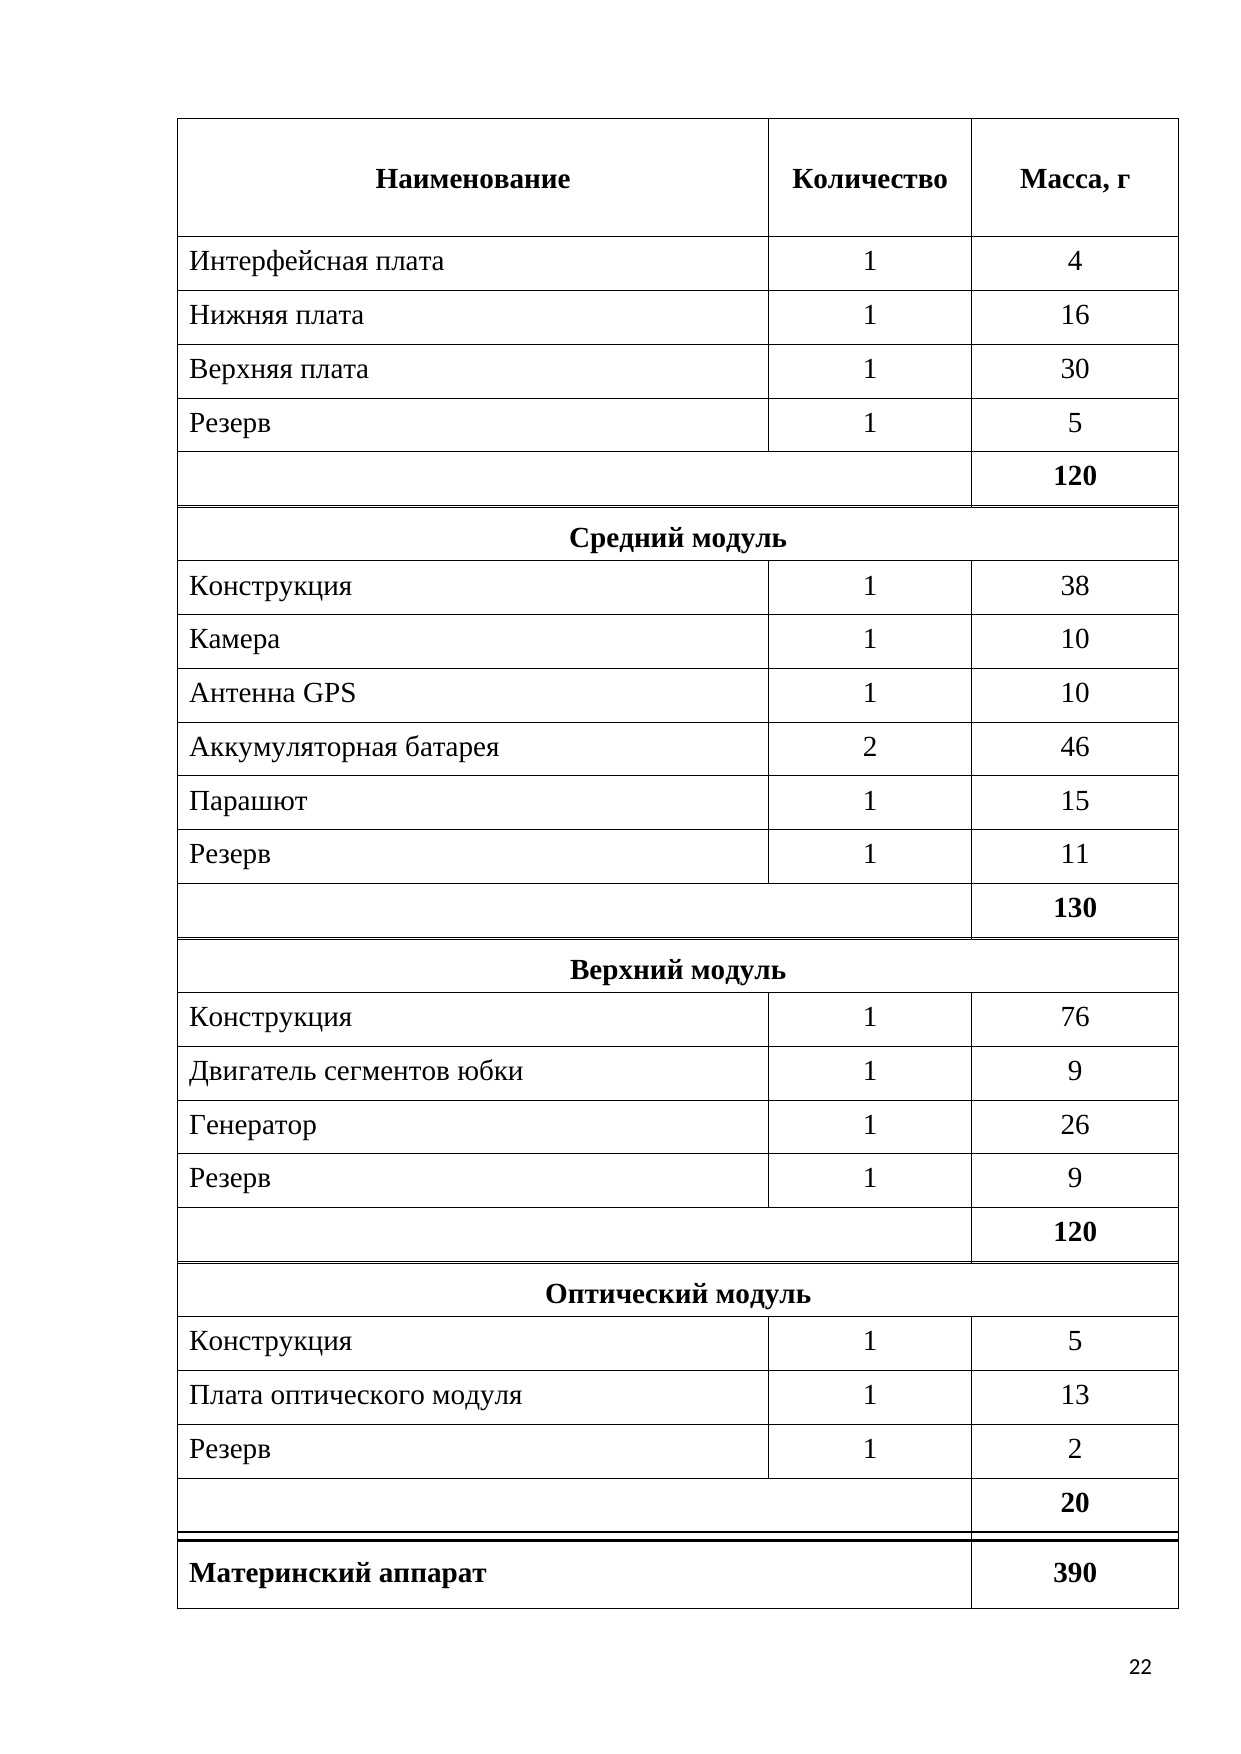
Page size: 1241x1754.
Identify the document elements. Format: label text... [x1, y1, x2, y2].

table_cell 5 [972, 399, 1178, 451]
table_cell 1 [769, 993, 971, 1046]
table_cell Антенна GPS [178, 669, 768, 722]
table_cell 120 [972, 452, 1178, 505]
table_cell Резерв [178, 830, 768, 883]
table_cell Верхняя плата [178, 345, 768, 397]
table_cell Конструкция [178, 561, 768, 614]
table_cell Генератор [178, 1101, 768, 1153]
table_cell Конструкция [178, 1317, 768, 1370]
table_cell 76 [972, 993, 1178, 1046]
table_cell 9 [972, 1154, 1178, 1207]
table_cell 1 [769, 669, 971, 722]
table_cell 1 [769, 1371, 971, 1424]
table_cell 1 [769, 399, 971, 451]
table_cell 11 [972, 830, 1178, 883]
table_cell 2 [769, 723, 971, 775]
table_cell 1 [769, 1317, 971, 1370]
table_cell Оптический модуль [178, 1264, 1178, 1316]
table_cell 1 [769, 615, 971, 668]
table_cell Нижняя плата [178, 291, 768, 344]
table_cell 1 [769, 237, 971, 290]
table_cell Плата оптического модуля [178, 1371, 768, 1424]
table_cell 26 [972, 1101, 1178, 1153]
table_cell 2 [972, 1425, 1178, 1477]
table_cell Конструкция [178, 993, 768, 1046]
table_cell 120 [972, 1208, 1178, 1261]
table_cell 1 [769, 1425, 971, 1477]
table_cell 390 [972, 1542, 1178, 1607]
table_cell Резерв [178, 1425, 768, 1477]
table_cell Резерв [178, 399, 768, 451]
table_cell Материнский аппарат [178, 1542, 971, 1607]
table_cell 1 [769, 1154, 971, 1207]
table_cell Двигатель сегментов юбки [178, 1047, 768, 1099]
table_cell 46 [972, 723, 1178, 775]
table_cell 1 [769, 776, 971, 829]
table_cell 1 [769, 1047, 971, 1099]
table_cell 13 [972, 1371, 1178, 1424]
table_cell Аккумуляторная батарея [178, 723, 768, 775]
table_cell [178, 452, 971, 505]
table_cell 9 [972, 1047, 1178, 1099]
table_cell 1 [769, 291, 971, 344]
table_cell 130 [972, 884, 1178, 937]
table_cell 38 [972, 561, 1178, 614]
table_cell Парашют [178, 776, 768, 829]
table_cell [178, 1208, 971, 1261]
table_cell 10 [972, 669, 1178, 722]
table_cell Верхний модуль [178, 940, 1178, 992]
table_cell 4 [972, 237, 1178, 290]
table_cell 10 [972, 615, 1178, 668]
table_cell 1 [769, 830, 971, 883]
table_cell 1 [769, 1101, 971, 1153]
table_cell Резерв [178, 1154, 768, 1207]
table_cell 15 [972, 776, 1178, 829]
table_cell Камера [178, 615, 768, 668]
table_cell 30 [972, 345, 1178, 397]
table_cell [178, 1479, 971, 1531]
table_cell 5 [972, 1317, 1178, 1370]
table_cell 20 [972, 1479, 1178, 1531]
table_cell 16 [972, 291, 1178, 344]
table_cell 1 [769, 561, 971, 614]
table_header Наименование [178, 119, 768, 236]
table_header Количество [769, 119, 971, 236]
table_cell [178, 884, 971, 937]
table_header Масса, г [972, 119, 1178, 236]
table_cell Интерфейсная плата [178, 237, 768, 290]
table_cell 1 [769, 345, 971, 397]
table_cell Средний модуль [178, 508, 1178, 560]
